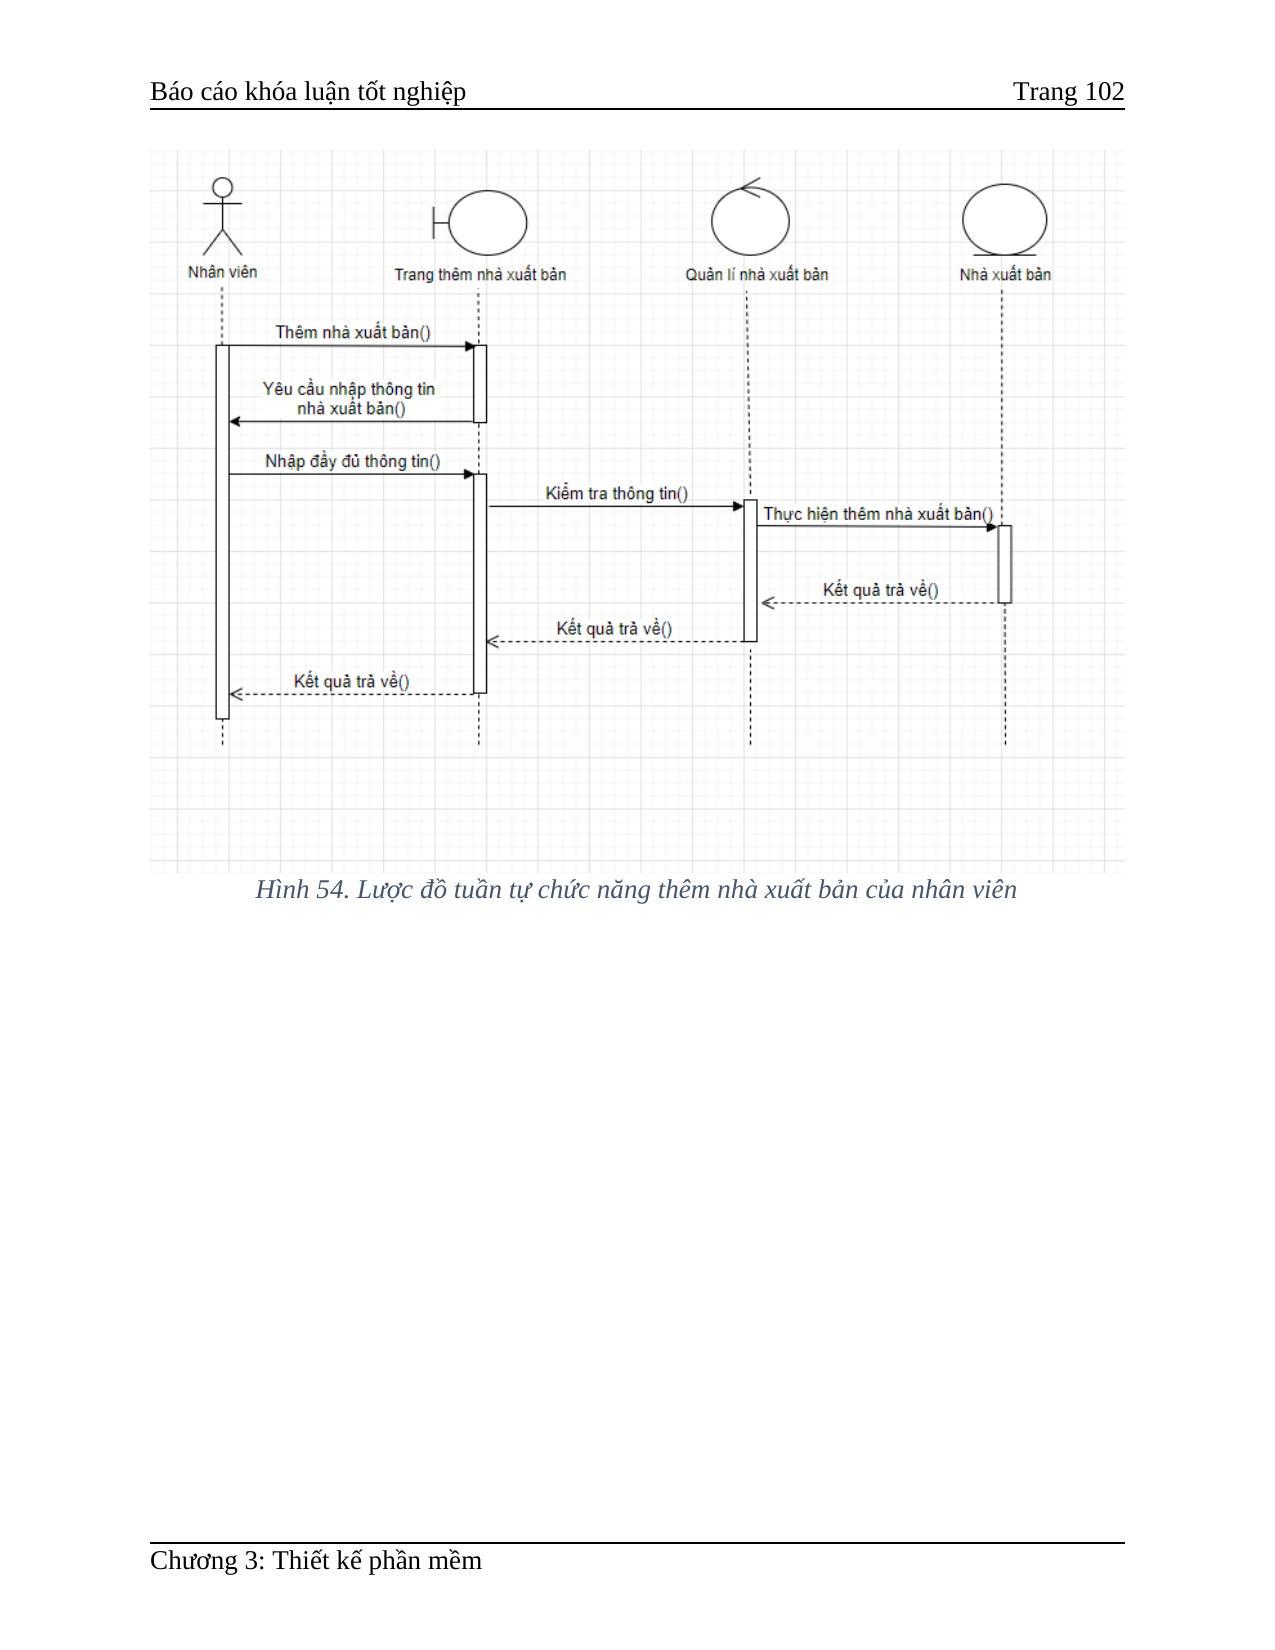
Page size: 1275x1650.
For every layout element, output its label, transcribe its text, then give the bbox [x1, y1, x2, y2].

picture [150, 150, 1125, 873]
